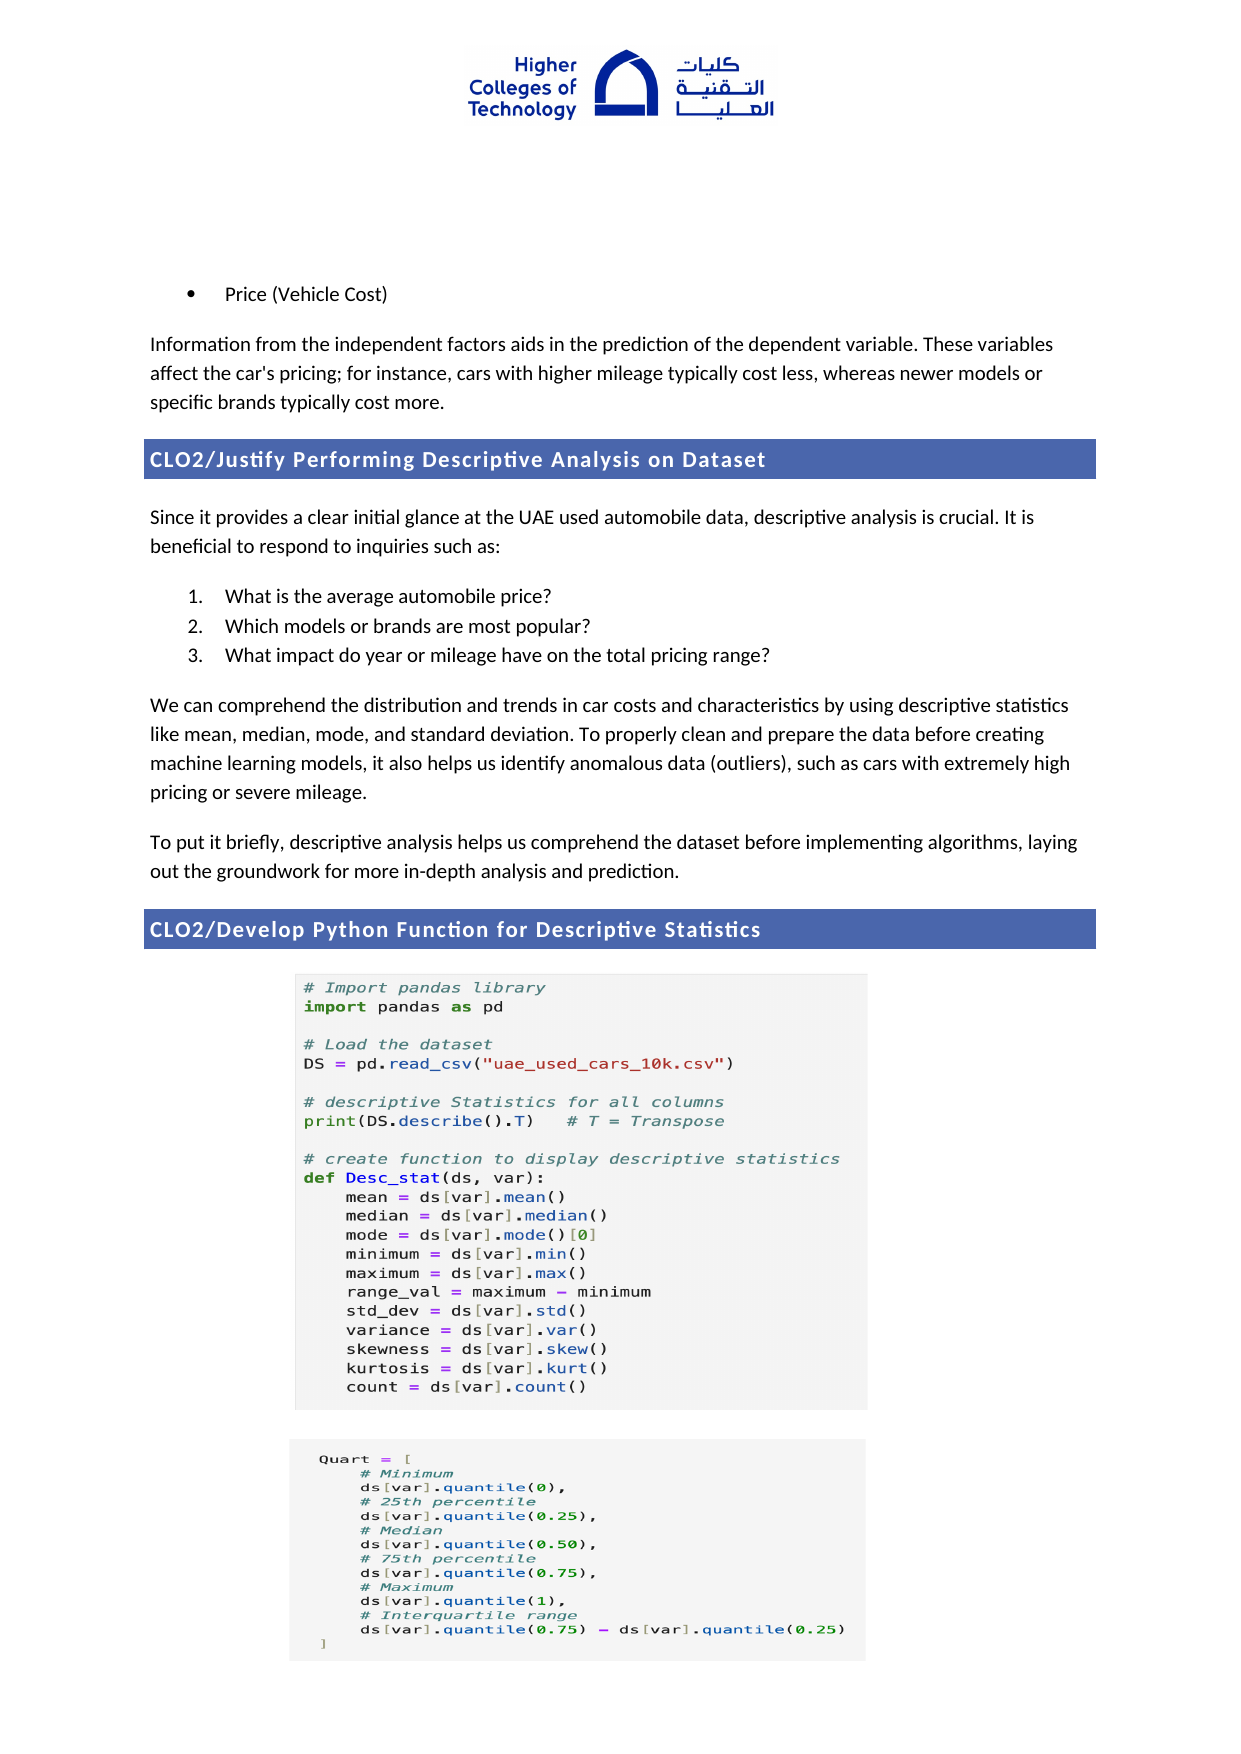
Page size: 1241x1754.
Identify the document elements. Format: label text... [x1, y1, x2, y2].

list Which models or brands are most popular? [187, 613, 1090, 638]
list Price (Vehicle Cost) [187, 281, 1090, 306]
text We can comprehend the distribution and trends in car costs and characteristics by using descriptive statistics like mean, median, mode, and standard deviation. To properly clean and prepare the data before creating machine learning models, it also helps us identify anomalous data (outliers), such as cars with extremely high pricing or severe mileage. [150, 692, 1090, 805]
subtitle CLO2/Justify Performing Descriptive Analysis on Dataset [150, 445, 1090, 473]
subtitle CLO2/Develop Python Function for Descriptive Statistics [150, 915, 1090, 943]
text Since it provides a clear initial glance at the UAE used automobile data, descriptive analysis is crucial. It is beneficial to respond to inquiries such as: [150, 504, 1090, 559]
text Information from the independent factors aids in the prediction of the dependent variable. These variables affect the car's pricing; for instance, cars with higher mileage typically cost less, whereas newer models or specific brands typically cost more. [150, 331, 1090, 414]
picture [288, 1439, 868, 1662]
text To put it briefly, descriptive analysis helps us comprehend the dataset before implementing algorithms, laying out the groundwork for more in-depth analysis and prediction. [150, 829, 1090, 884]
picture [463, 45, 778, 126]
list What is the average automobile price? [187, 584, 1090, 609]
list What impact do year or mileage have on the total pricing range? [187, 642, 1090, 667]
picture [289, 972, 868, 1410]
